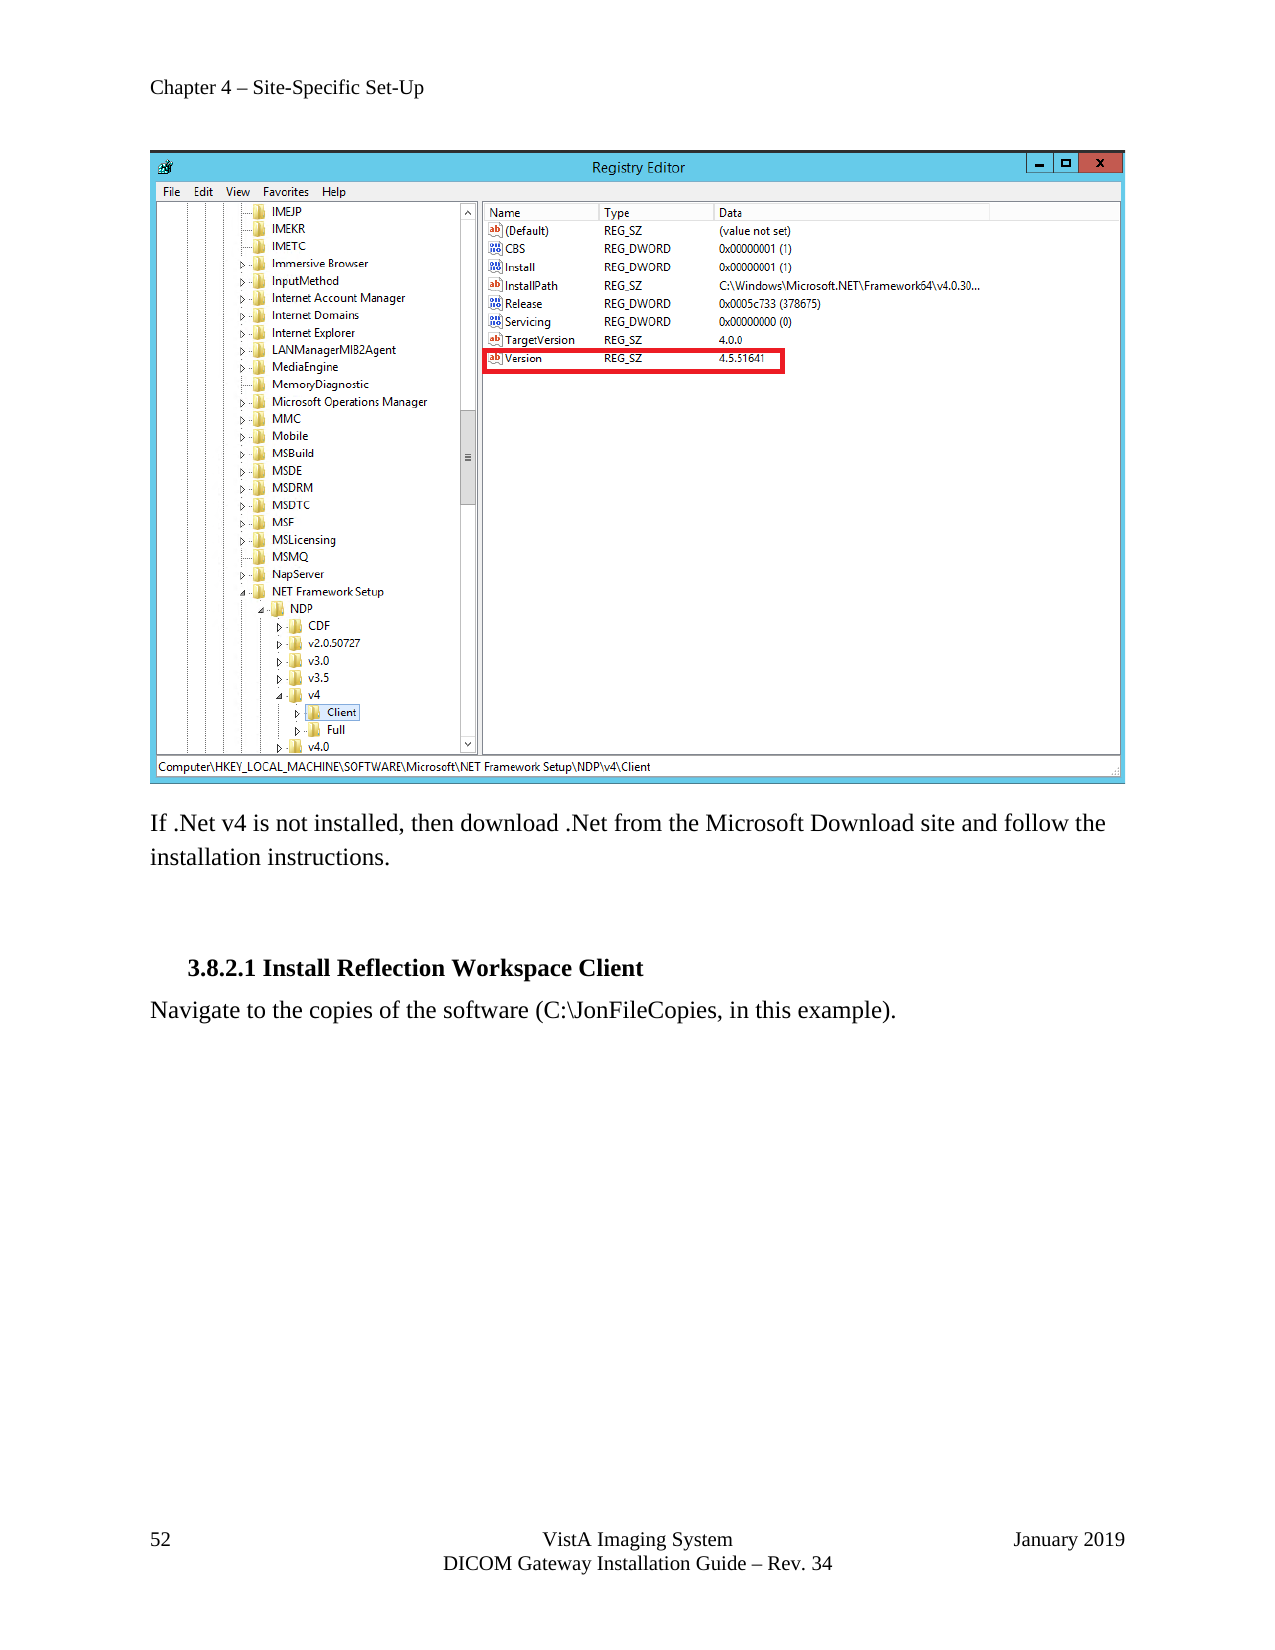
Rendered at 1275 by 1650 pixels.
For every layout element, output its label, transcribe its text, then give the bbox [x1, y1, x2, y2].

text Navigate to the copies of the software (C:\JonFileCopies, in this example). [150, 995, 1125, 1023]
text If .Net v4 is not installed, then download .Net from the Microsoft Download site and follow the installation instructions. [150, 808, 1125, 870]
picture [150, 150, 1125, 784]
list Install Reflection Workspace Client [187, 953, 1125, 982]
